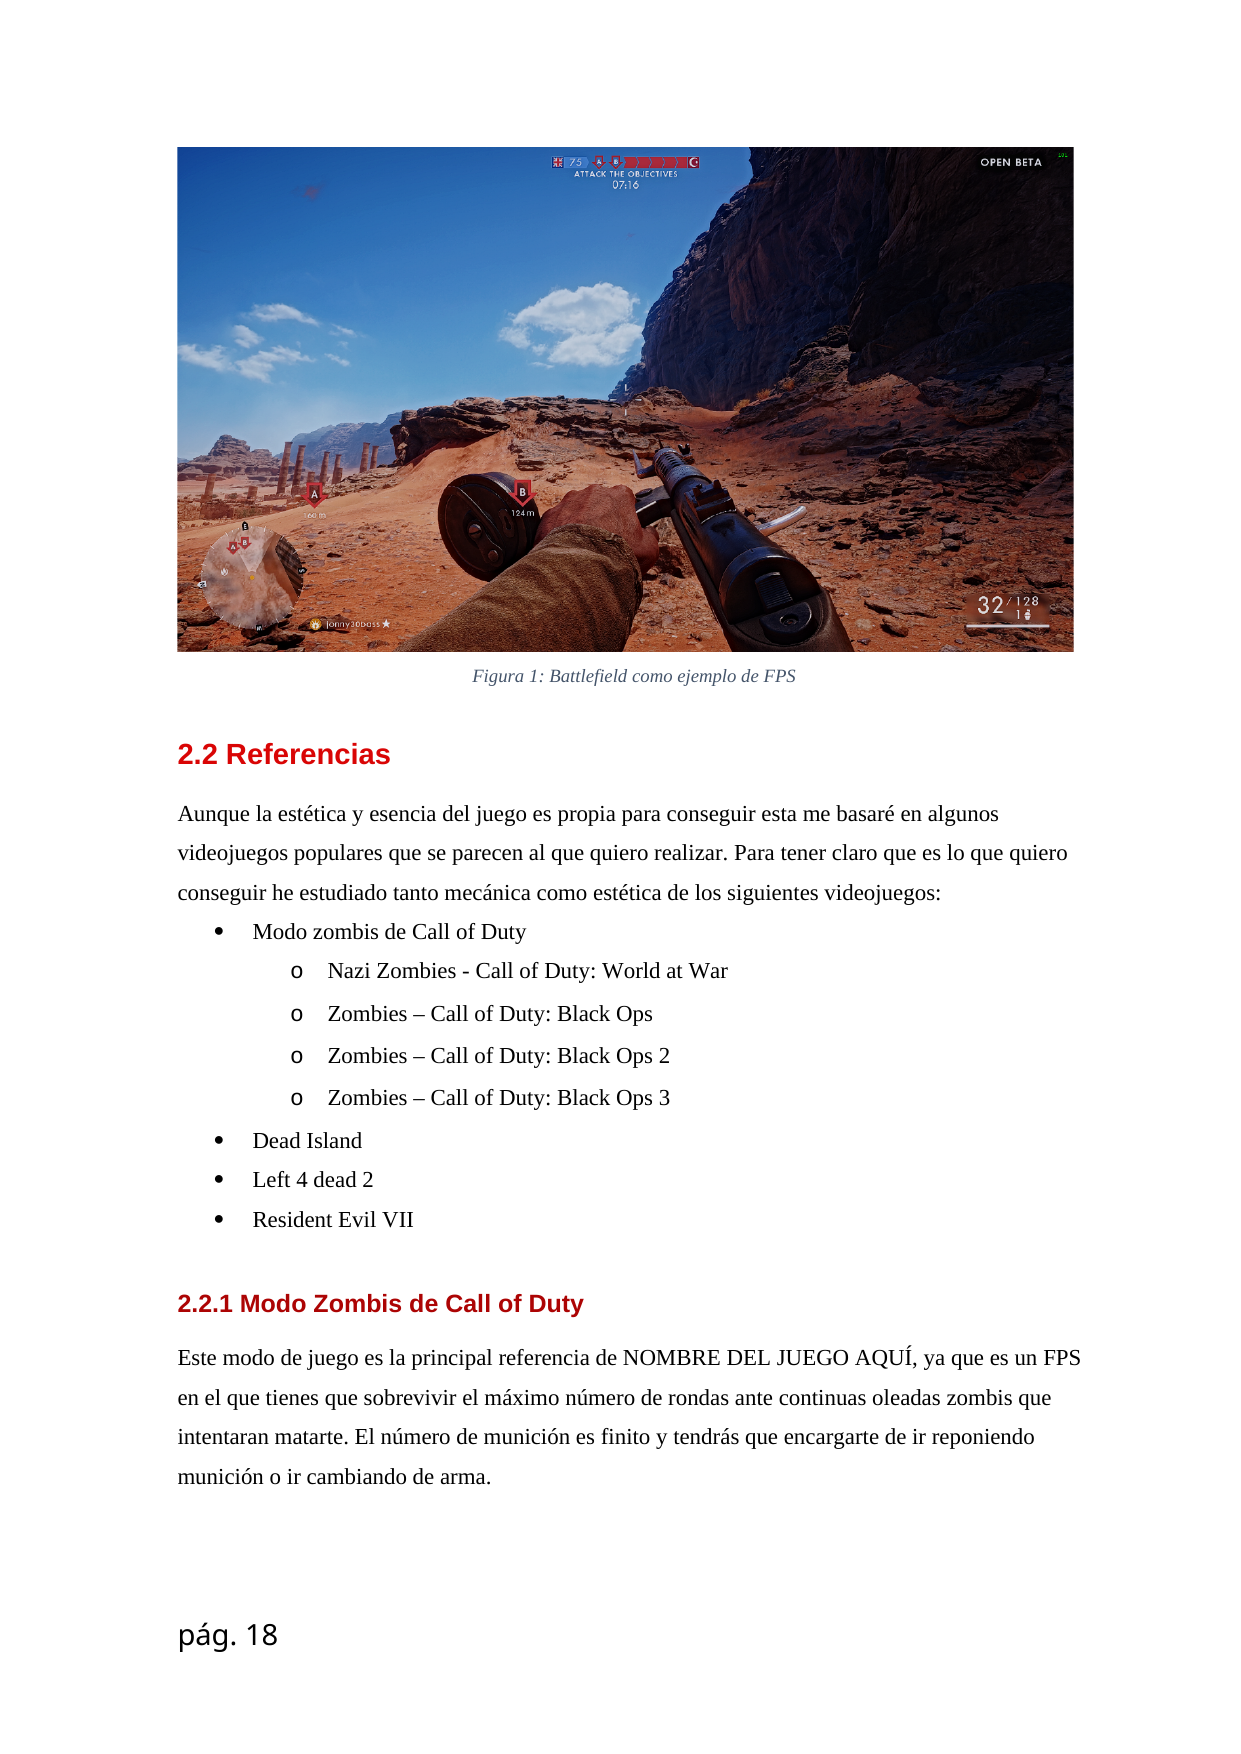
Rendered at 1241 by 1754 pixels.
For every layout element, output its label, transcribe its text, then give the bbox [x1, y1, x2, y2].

list Nazi Zombies - Call of Duty: World at War [290, 957, 1092, 986]
list Zombies – Call of Duty: Black Ops 3 [290, 1084, 1092, 1113]
text Aunque la estética y esencia del juego es propia para conseguir esta me basaré en algunos videojuegos populares que se parecen al que quiero realizar. Para tener claro que es lo que quiero conseguir he estudiado tanto mecánica como estética de los siguientes videojuegos: [177, 799, 1092, 905]
subtitle 2.2.1 Modo Zombis de Call of Duty [177, 1289, 1092, 1317]
picture [177, 147, 1074, 652]
list Zombies – Call of Duty: Black Ops [290, 1000, 1092, 1028]
list Modo zombis de Call of Duty [215, 918, 1092, 944]
list Dead Island [215, 1127, 1092, 1153]
list Left 4 dead 2 [215, 1166, 1092, 1192]
text Este modo de juego es la principal referencia de NOMBRE DEL JUEGO AQUÍ, ya que es un FPS en el que tienes que sobrevivir el máximo número de rondas ante continuas oleadas zombis que intentaran matarte. El número de munición es finito y tendrás que encargarte de ir reponiendo munición o ir cambiando de arma. [177, 1344, 1092, 1489]
subtitle 2.2 Referencias [177, 737, 1092, 770]
list Resident Evil VII [215, 1206, 1092, 1232]
text Figura 1: Battlefield como ejemplo de FPS [177, 665, 1092, 687]
list Zombies – Call of Duty: Black Ops 2 [290, 1042, 1092, 1070]
